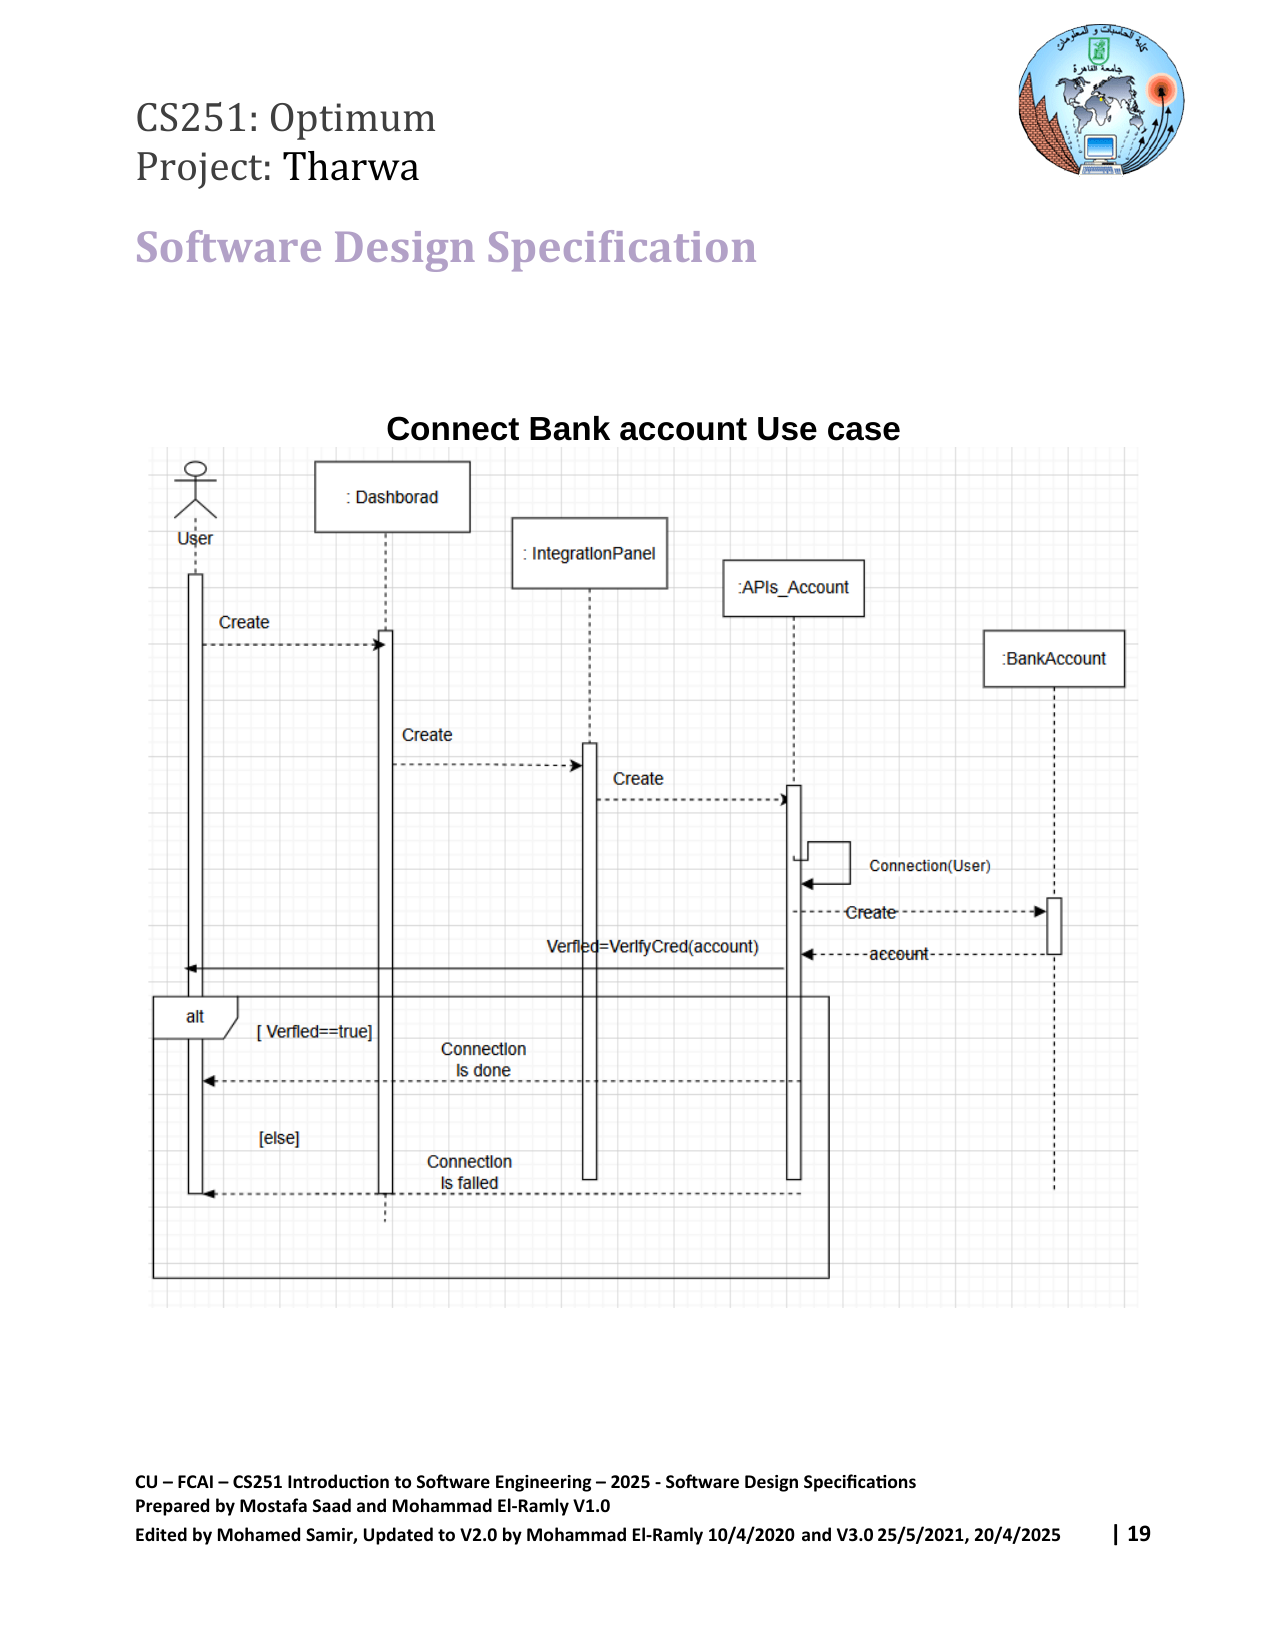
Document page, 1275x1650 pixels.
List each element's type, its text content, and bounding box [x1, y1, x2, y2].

picture [148, 447, 1139, 1308]
picture [1018, 24, 1186, 180]
